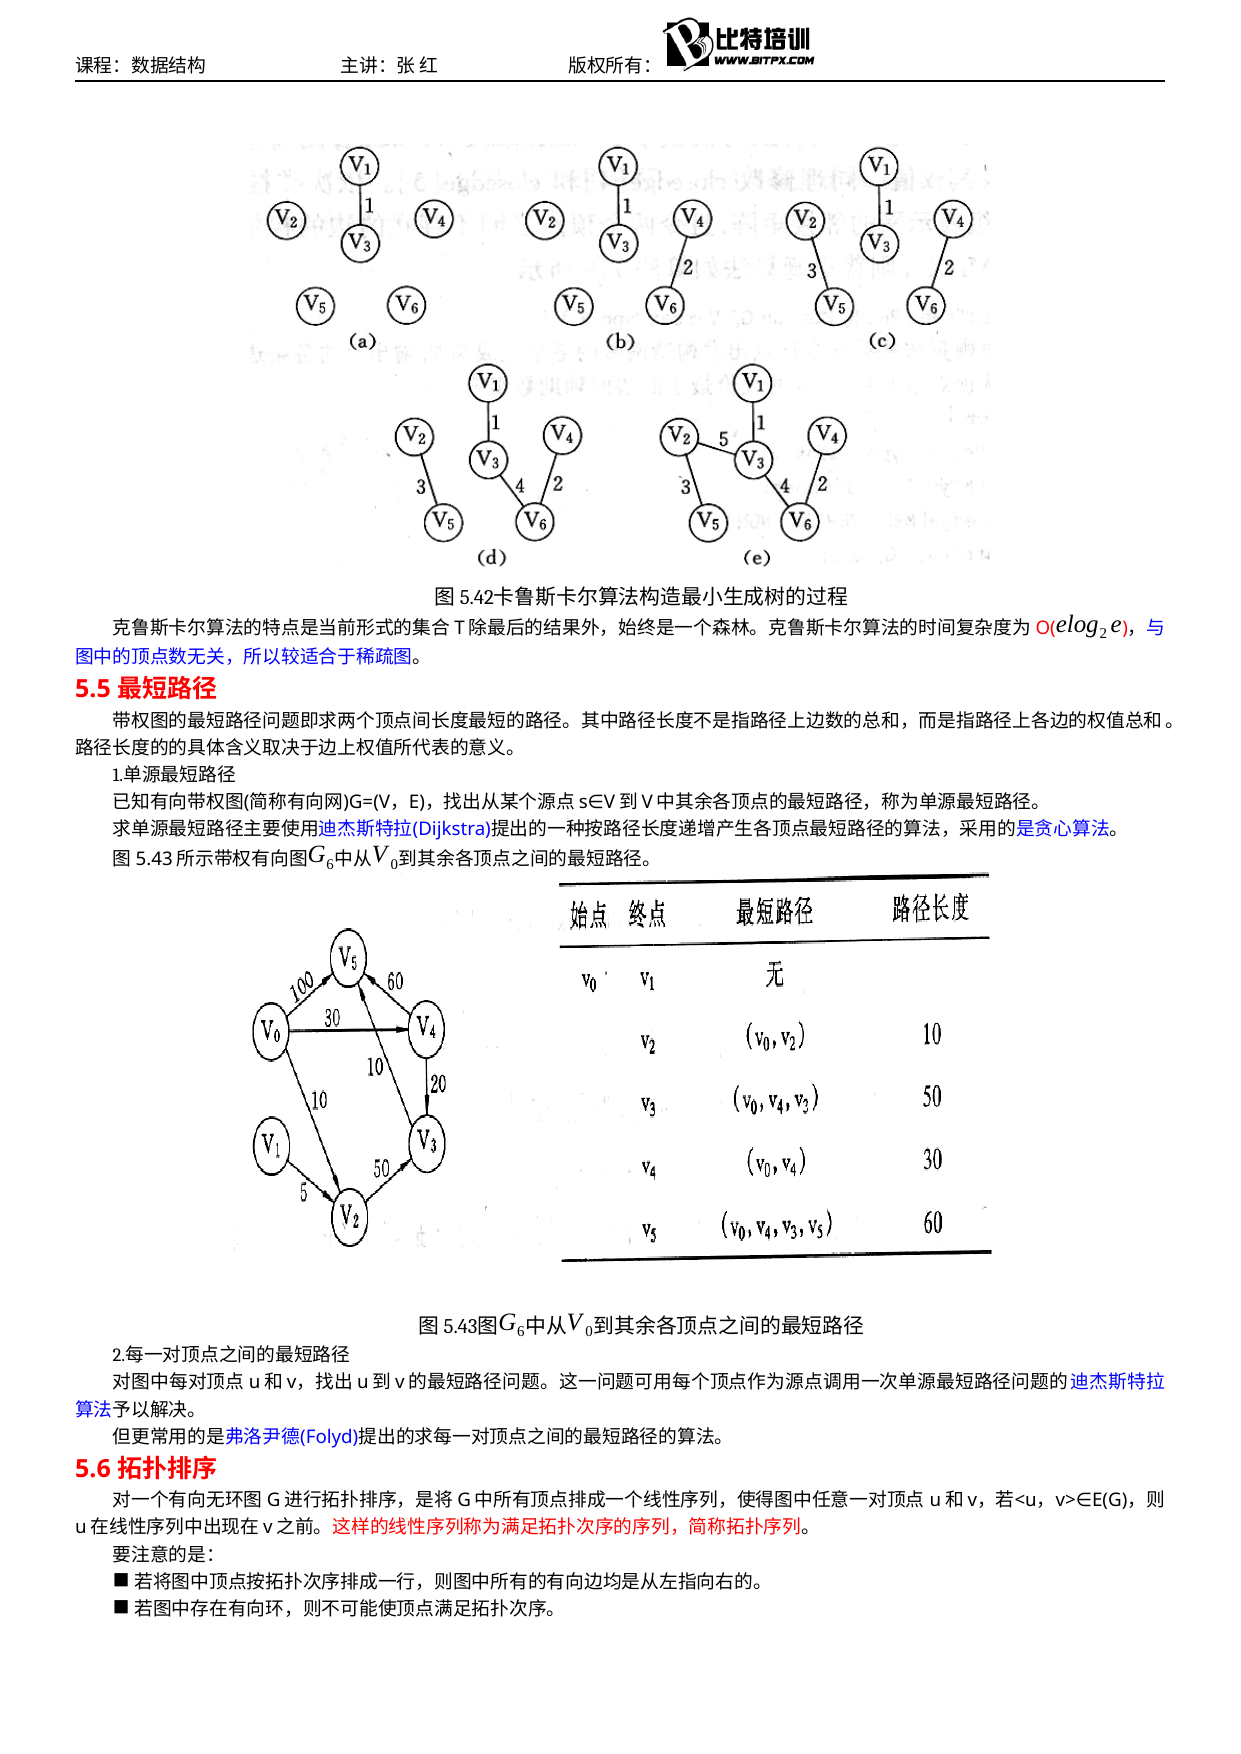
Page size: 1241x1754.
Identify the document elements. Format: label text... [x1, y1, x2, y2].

text 带权图的最短路径问题即求两个顶点间长度最短的路径。其中路径长度不是指路径上边数的总和，而是指路径上各边的权值总和。路径长度的的具体含义取决于边上权值所代表的意义。 [75, 705, 1165, 759]
text 若将图中顶点按拓扑次序排成一行，则图中所有的有向边均是从左指向右的。 [75, 1566, 1165, 1594]
text 求单源最短路径主要使用迪杰斯特拉(Dijkstra)提出的一种按路径长度递增产生各顶点最短路径的算法，采用的是贪心算法。 [75, 814, 1165, 841]
list 每一对顶点之间的最短路径 [75, 1340, 1165, 1367]
text 要注意的是： [75, 1539, 1165, 1566]
subtitle 拓扑排序 [75, 1449, 1165, 1485]
text 但更常用的是弗洛尹德(Folyd)提出的求每一对顶点之间的最短路径的算法。 [75, 1421, 1165, 1449]
list 单源最短路径 [75, 759, 1165, 787]
text 已知有向带权图(简称有向网)G=(V，E)，找出从某个源点s∈V到V中其余各顶点的最短路径，称为单源最短路径。 [75, 787, 1165, 814]
text 对一个有向无环图G进行拓扑排序，是将G中所有顶点排成一个线性序列，使得图中任意一对顶点u和v，若<u，v>∈E(G)，则u在线性序列中出现在v之前。这样的线性序列称为满足拓扑次序的序列，简称拓扑序列。 [75, 1485, 1165, 1539]
text 对图中每对顶点u和v，找出u到v的最短路径问题。这一问题可用每个顶点作为源点调用一次单源最短路径问题的迪杰斯特拉算法予以解决。 [75, 1367, 1165, 1421]
subtitle 最短路径 [75, 669, 1165, 705]
text 克鲁斯卡尔算法的特点是当前形式的集合T除最后的结果外，始终是一个森林。克鲁斯卡尔算法的时间复杂度为O()，与图中的顶点数无关，所以较适合于稀疏图。 [75, 610, 1165, 669]
text 若图中存在有向环，则不可能使顶点满足拓扑次序。 [75, 1594, 1165, 1621]
picture [250, 144, 991, 569]
picture [662, 17, 817, 73]
